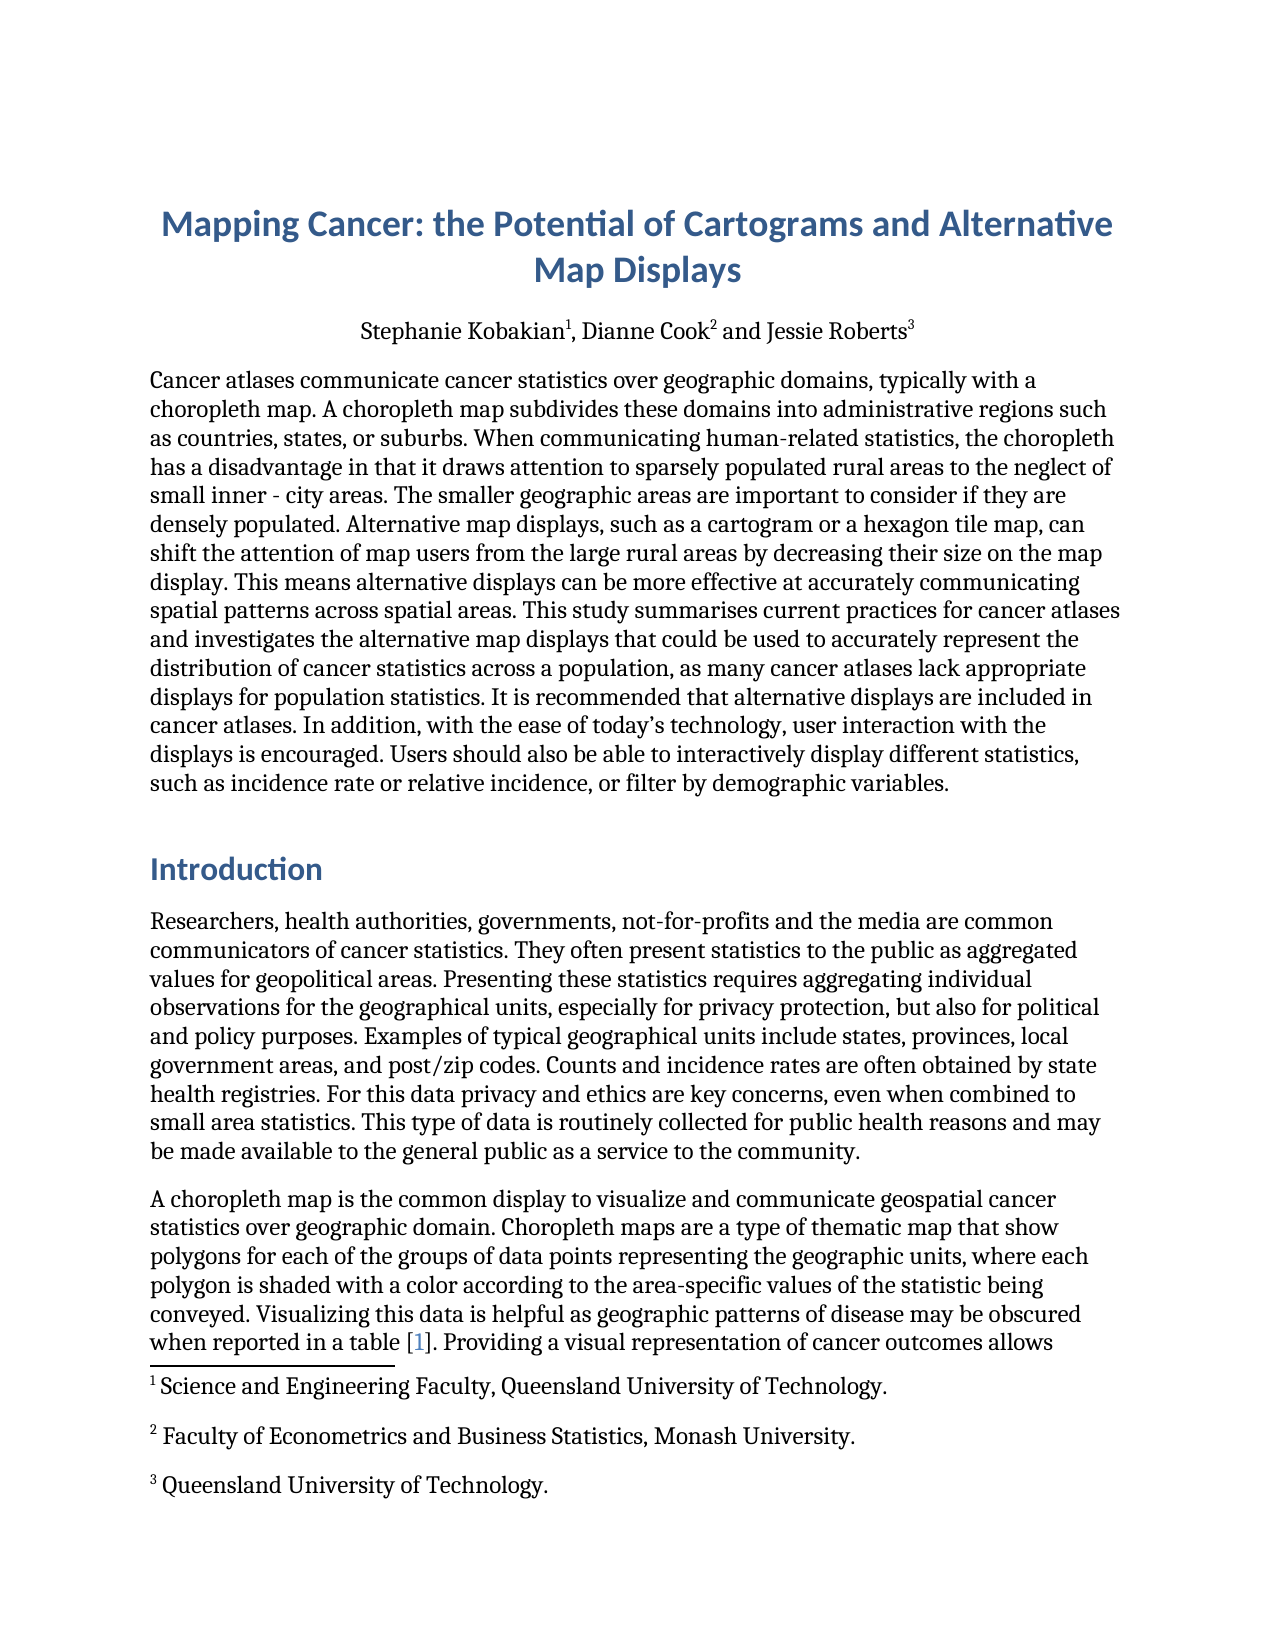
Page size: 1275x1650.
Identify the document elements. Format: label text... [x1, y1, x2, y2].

text Cancer atlases communicate cancer statistics over geographic domains, typically with a choropleth map. A choropleth map subdivides these domains into administrative regions such as countries, states, or suburbs. When communicating human-related statistics, the choropleth has a disadvantage in that it draws attention to sparsely populated rural areas to the neglect of small inner - city areas. The smaller geographic areas are important to consider if they are densely populated. Alternative map displays, such as a cartogram or a hexagon tile map, can shift the attention of map users from the large rural areas by decreasing their size on the map display. This means alternative displays can be more effective at accurately communicating spatial patterns across spatial areas. This study summarises current practices for cancer atlases and investigates the alternative map displays that could be used to accurately represent the distribution of cancer statistics across a population, as many cancer atlases lack appropriate displays for population statistics. It is recommended that alternative displays are included in cancer atlases. In addition, with the ease of today’s technology, user interaction with the displays is encouraged. Users should also be able to interactively display different statistics, such as incidence rate or relative incidence, or filter by demographic variables. [150, 366, 1125, 797]
text Researchers, health authorities, governments, not-for-profits and the media are common communicators of cancer statistics. They often present statistics to the public as aggregated values for geopolitical areas. Presenting these statistics requires aggregating individual observations for the geographical units, especially for privacy protection, but also for political and policy purposes. Examples of typical geographical units include states, provinces, local government areas, and post/zip codes. Counts and incidence rates are often obtained by state health registries. For this data privacy and ethics are key concerns, even when combined to small area statistics. This type of data is routinely collected for public health reasons and may be made available to the general public as a service to the community. [150, 907, 1125, 1166]
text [150, 1184, 1125, 1357]
text Stephanie Kobakian, Dianne Cook and Jessie Roberts [150, 317, 1125, 345]
subtitle Introduction [150, 847, 1125, 888]
title Mapping Cancer: the Potential of Cartograms and Alternative Map Displays [150, 200, 1125, 292]
